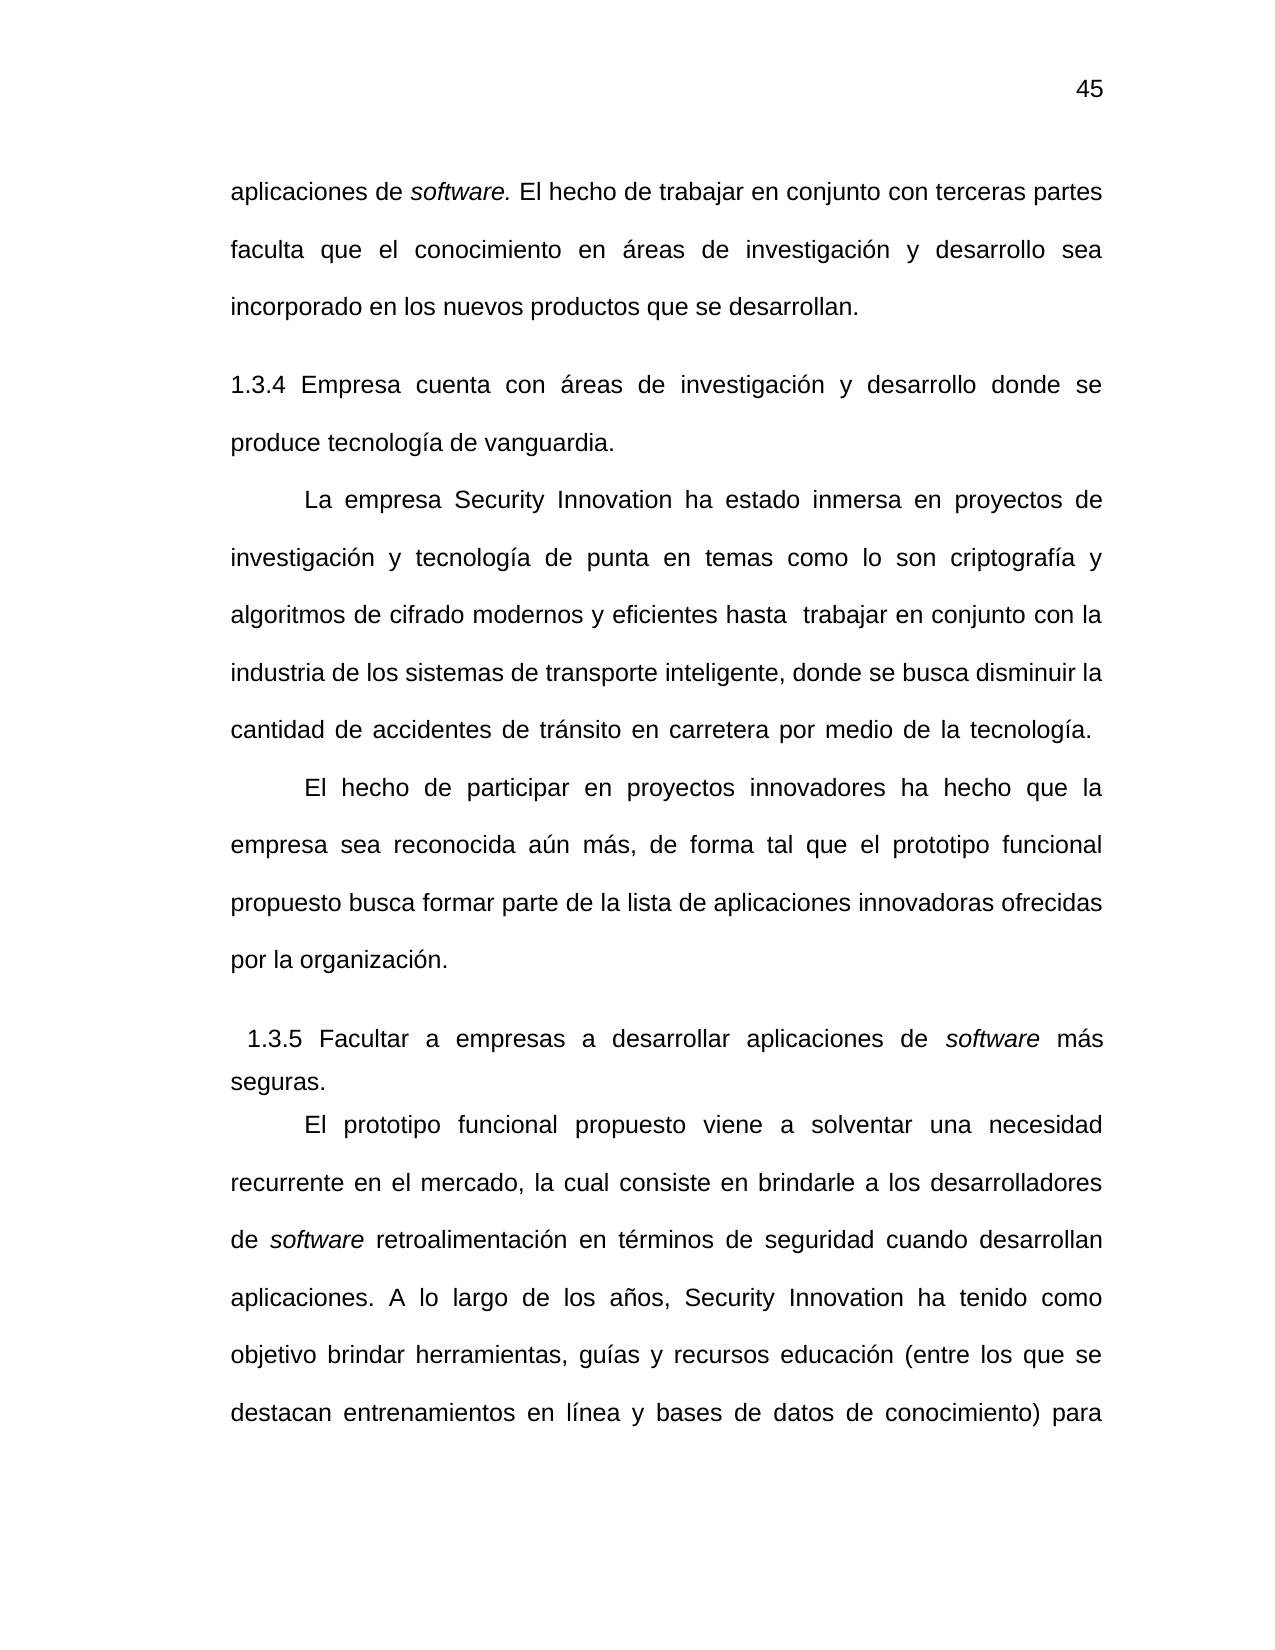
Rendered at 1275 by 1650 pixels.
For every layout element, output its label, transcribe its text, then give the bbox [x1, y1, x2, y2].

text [230, 1110, 1104, 1426]
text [230, 177, 1104, 321]
subtitle 1.3.4 Empresa cuenta con áreas de investigación y desarrollo donde se produce tecnología de vanguardia. [230, 371, 1104, 457]
text La empresa Security Innovation ha estado inmersa en proyectos de investigación y tecnología de punta en temas como lo son criptografía y algoritmos de cifrado modernos y eficientes hasta trabajar en conjunto con la industria de los sistemas de transporte inteligente, donde se busca disminuir la cantidad de accidentes de tránsito en carretera por medio de la tecnología. El hecho de participar en proyectos innovadores ha hecho que la empresa sea reconocida aún más, de forma tal que el prototipo funcional propuesto busca formar parte de la lista de aplicaciones innovadoras ofrecidas por la organización. [230, 486, 1104, 974]
subtitle 1.3.5 Facultar a empresas a desarrollar aplicaciones de software más seguras. [230, 1024, 1104, 1096]
